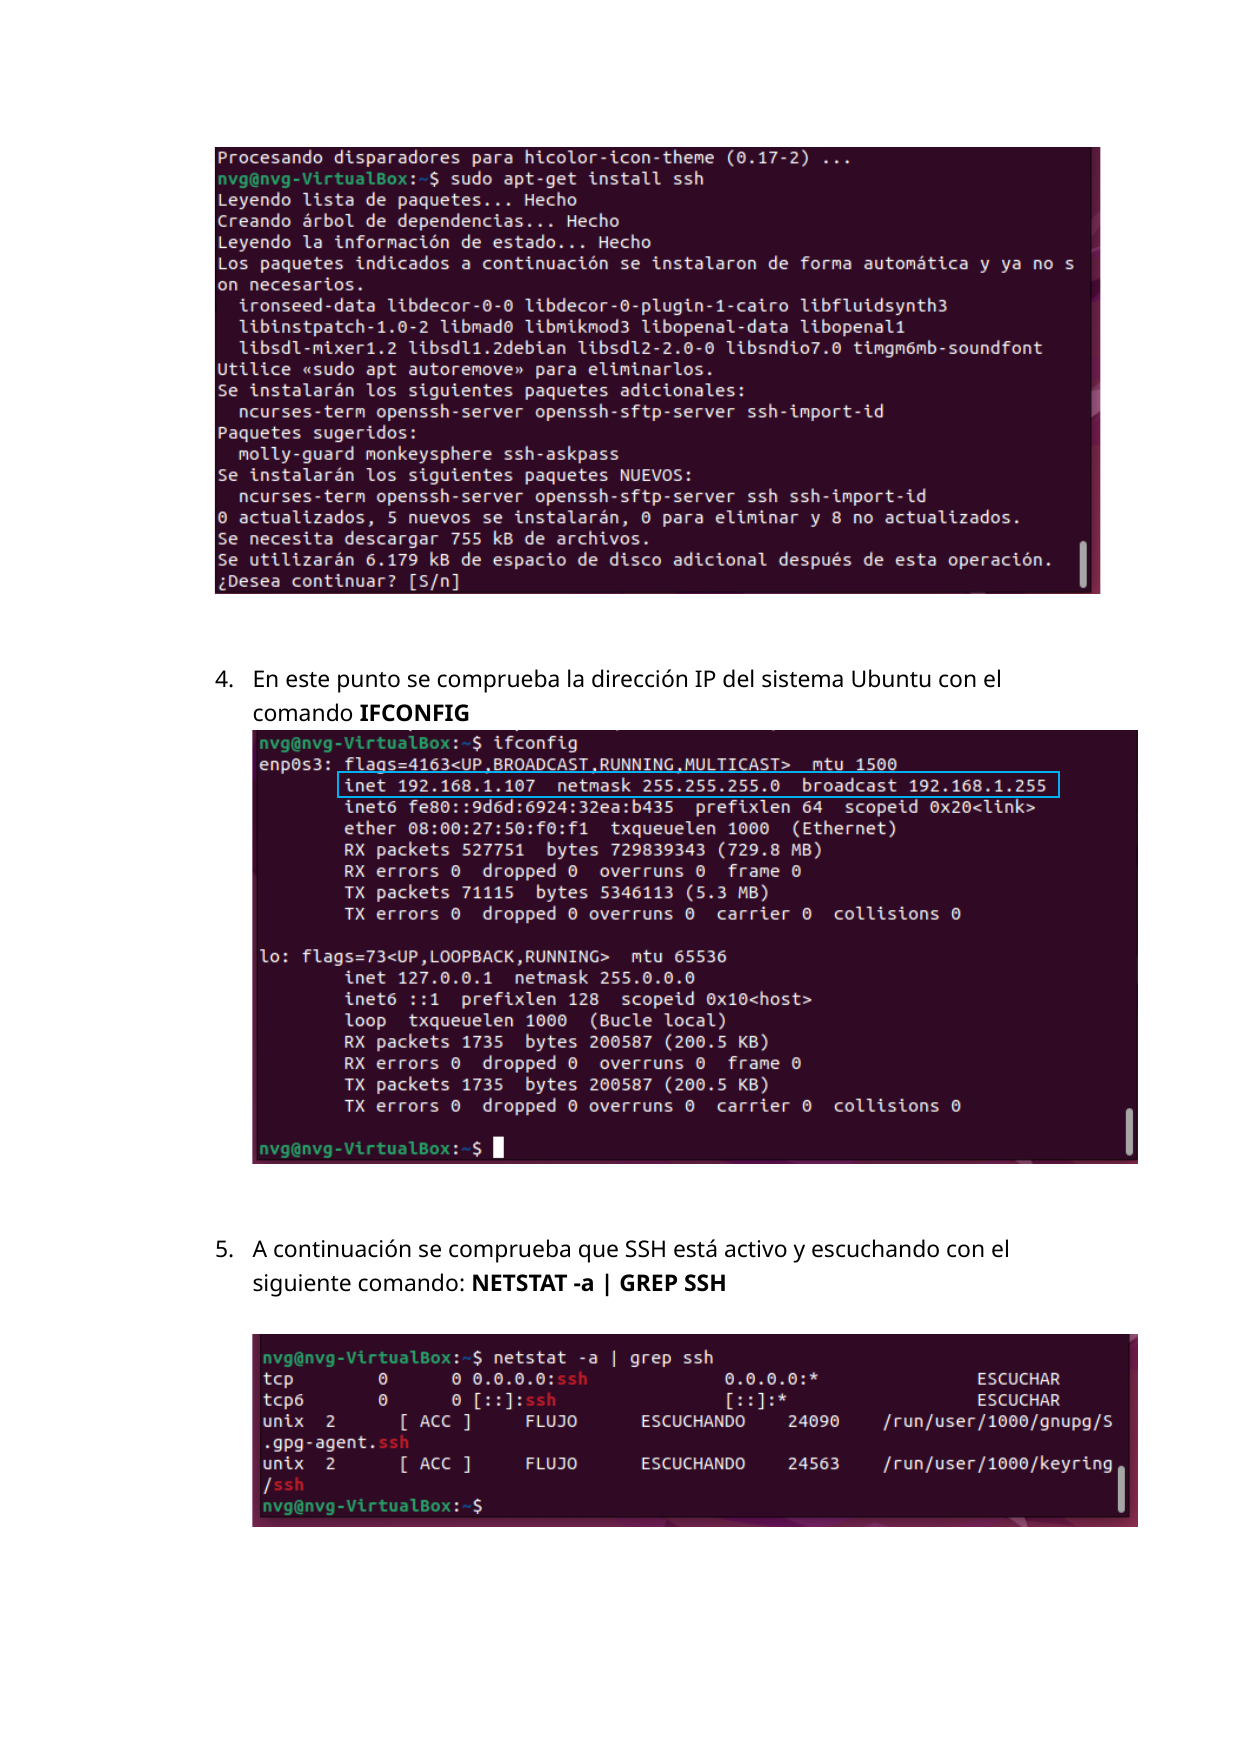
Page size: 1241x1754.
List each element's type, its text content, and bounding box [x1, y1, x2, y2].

list En este punto se comprueba la dirección IP del sistema Ubuntu con el comando IFCONFIG [215, 663, 1063, 728]
picture [214, 147, 1101, 594]
picture [252, 730, 1138, 1164]
list A continuación se comprueba que SSH está activo y escuchando con el siguiente comando: NETSTAT -a | GREP SSH [215, 1233, 1063, 1298]
picture [252, 1334, 1138, 1527]
